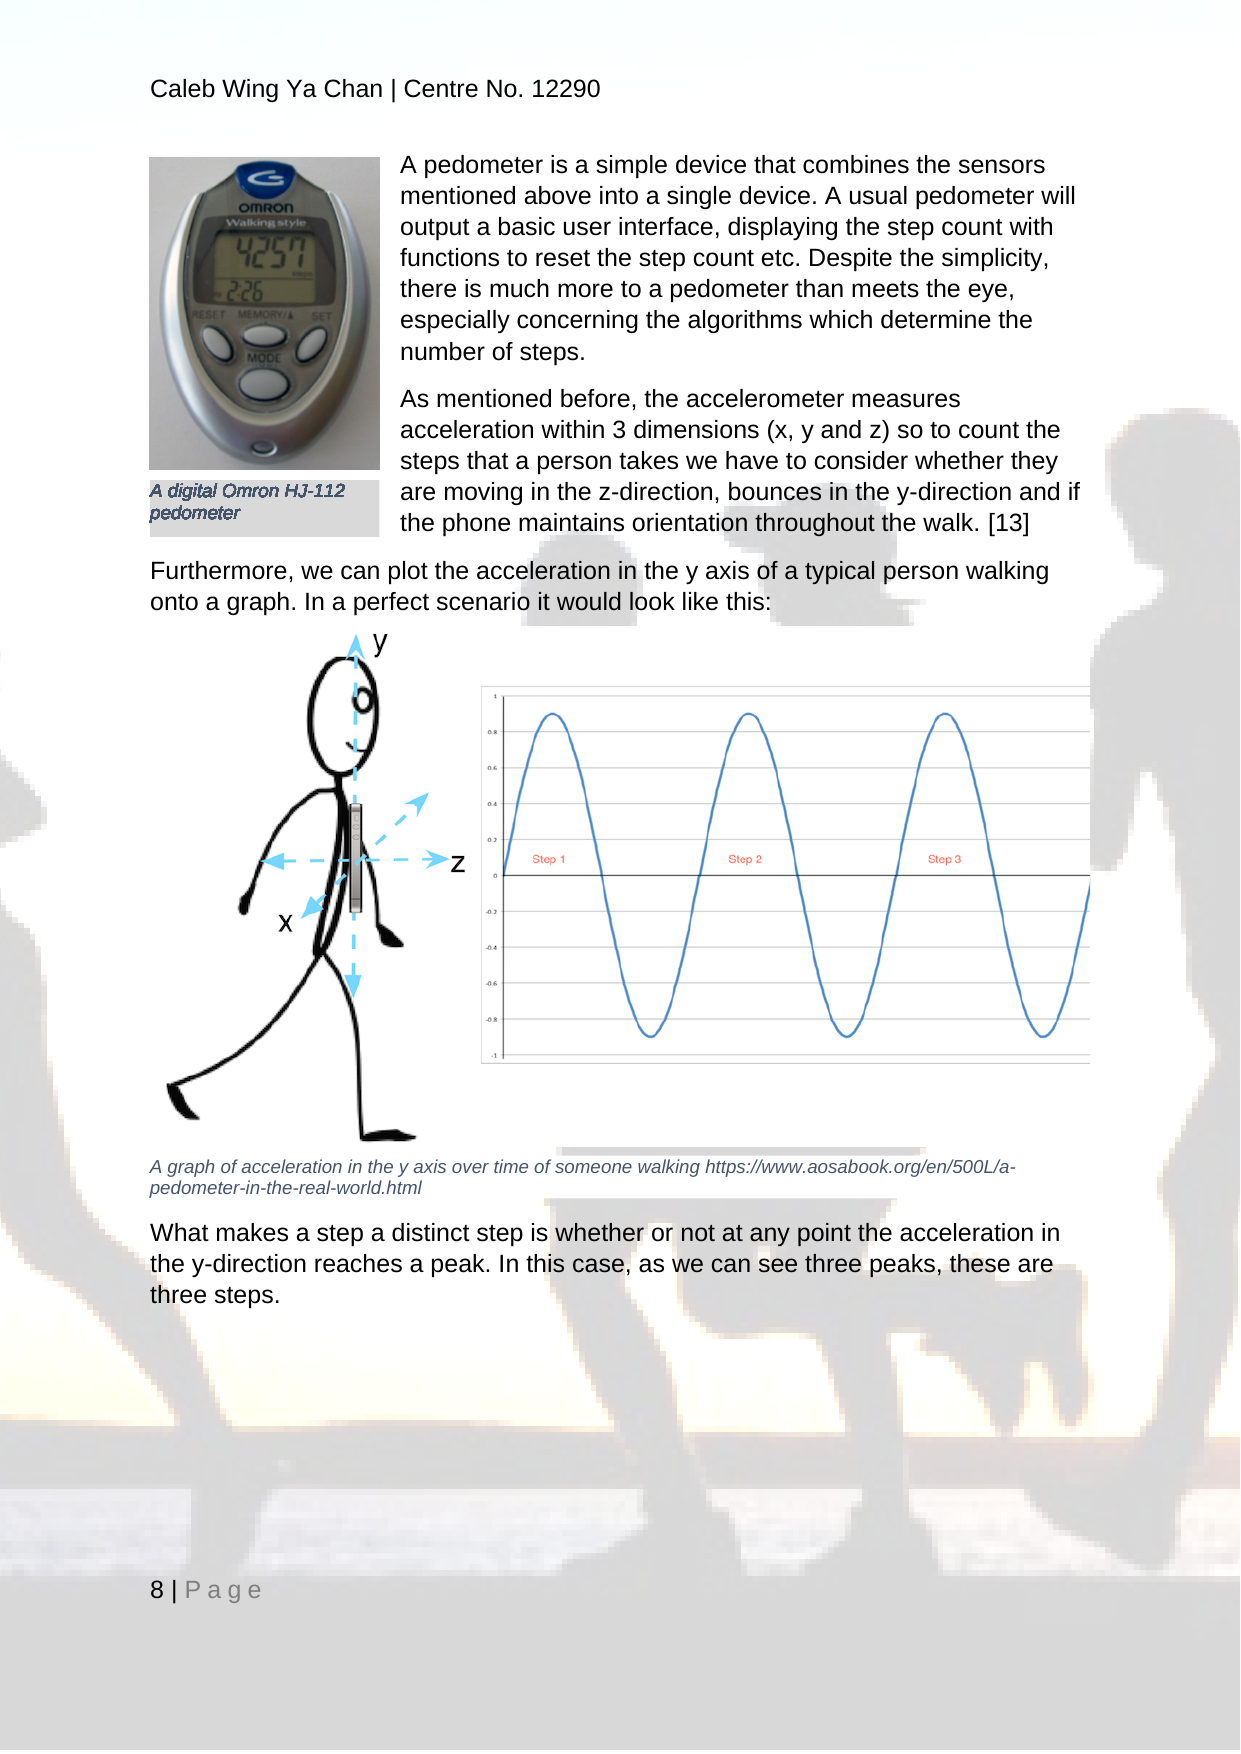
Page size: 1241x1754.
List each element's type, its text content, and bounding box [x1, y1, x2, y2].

text A pedometer is a simple device that combines the sensors mentioned above into a single device. A usual pedometer will output a basic user interface, displaying the step count with functions to reset the step count etc. Despite the simplicity, there is much more to a pedometer than meets the eye, especially concerning the algorithms which determine the number of steps. [150, 150, 1090, 365]
text What makes a step a distinct step is whether or not at any point the acceleration in the y-direction reaches a peak. In this case, as we can see three peaks, these are three steps. [150, 1199, 1090, 1308]
text Furthermore, we can plot the acceleration in the y axis of a typical person walking onto a graph. In a perfect scenario it would look like this: [150, 556, 1090, 616]
picture [150, 626, 1091, 1147]
text As mentioned before, the accelerometer measures acceleration within 3 dimensions (x, y and z) so to count the steps that a person takes we have to consider whether they are moving in the z-direction, bounces in the y-direction and if the phone maintains orientation throughout the walk. [150, 384, 1090, 537]
picture [149, 157, 380, 470]
